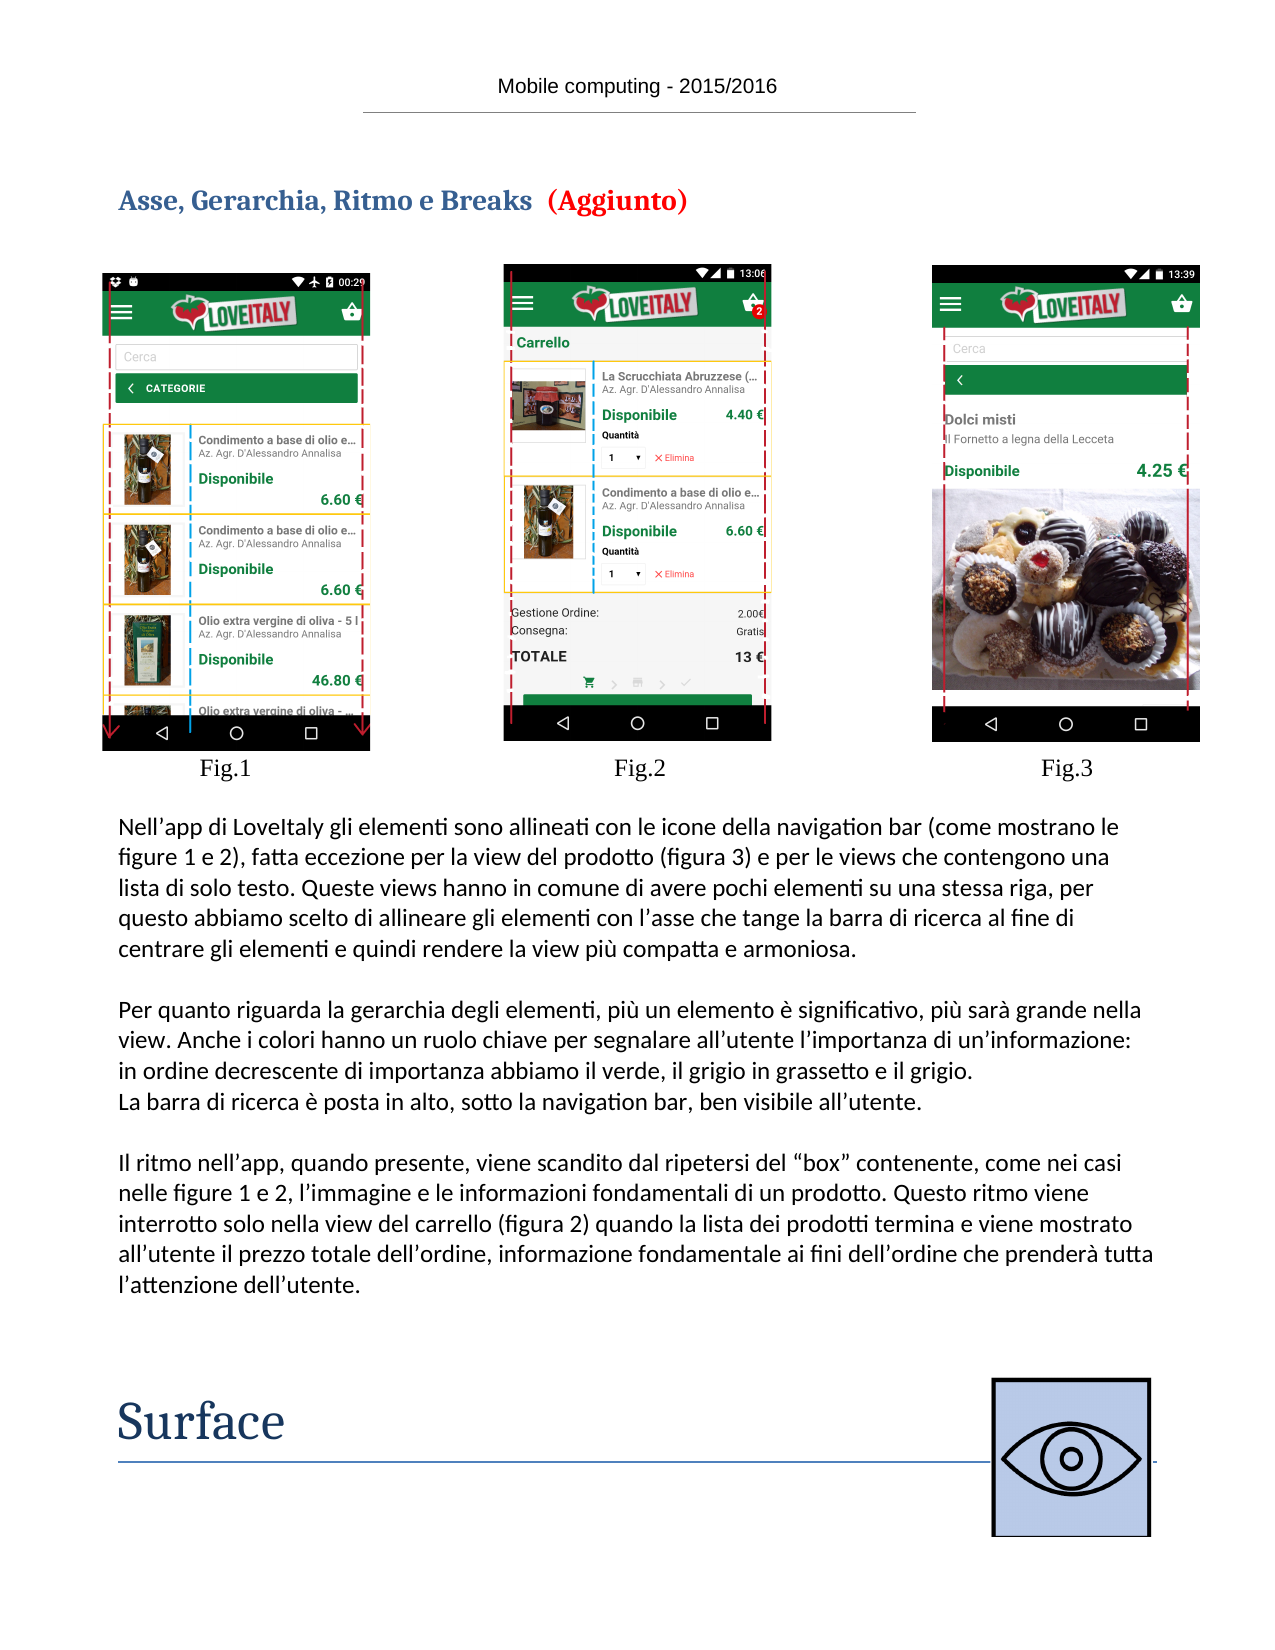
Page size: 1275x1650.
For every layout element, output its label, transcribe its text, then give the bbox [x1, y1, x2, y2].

text Per quanto riguarda la gerarchia degli elementi, più un elemento è significativo, più sarà grande nella view. Anche i colori hanno un ruolo chiave per segnalare all’utente l’importanza di un’informazione: in ordine decrescente di importanza abbiamo il verde, il grigio in grassetto e il grigio. [118, 994, 1157, 1086]
subtitle Asse, Gerarchia, Ritmo e Breaks (Aggiunto) [118, 184, 1157, 217]
text Nell’app di LoveItaly gli elementi sono allineati con le icone della navigation bar (come mostrano le figure 1 e 2), fatta eccezione per la view del prodotto (figura 3) e per le views che contengono una lista di solo testo. Queste views hanno in comune di avere pochi elementi su una stessa riga, per questo abbiamo scelto di allineare gli elementi con l’asse che tange la barra di ricerca al fine di centrare gli elementi e quindi rendere la view più compatta e armoniosa. [118, 811, 1157, 964]
picture [932, 265, 1200, 742]
text La barra di ricerca è posta in alto, sotto la navigation bar, ben visibile all’utente. [118, 1086, 1157, 1116]
picture [990, 1376, 1153, 1537]
title Surface [118, 1390, 990, 1461]
text Il ritmo nell’app, quando presente, viene scandito dal ripetersi del “box” contenente, come nei casi nelle figure 1 e 2, l’immagine e le informazioni fondamentali di un prodotto. Questo ritmo viene interrotto solo nella view del carrello (figura 2) quando la lista dei prodotti termina e viene mostrato all’utente il prezzo totale dell’ordine, informazione fondamentale ai fini dell’ordine che prenderà tutta l’attenzione dell’utente. [118, 1147, 1157, 1299]
picture [503, 264, 772, 741]
text Fig.1 Fig.2 Fig.3 [118, 753, 1157, 782]
picture [102, 273, 371, 751]
